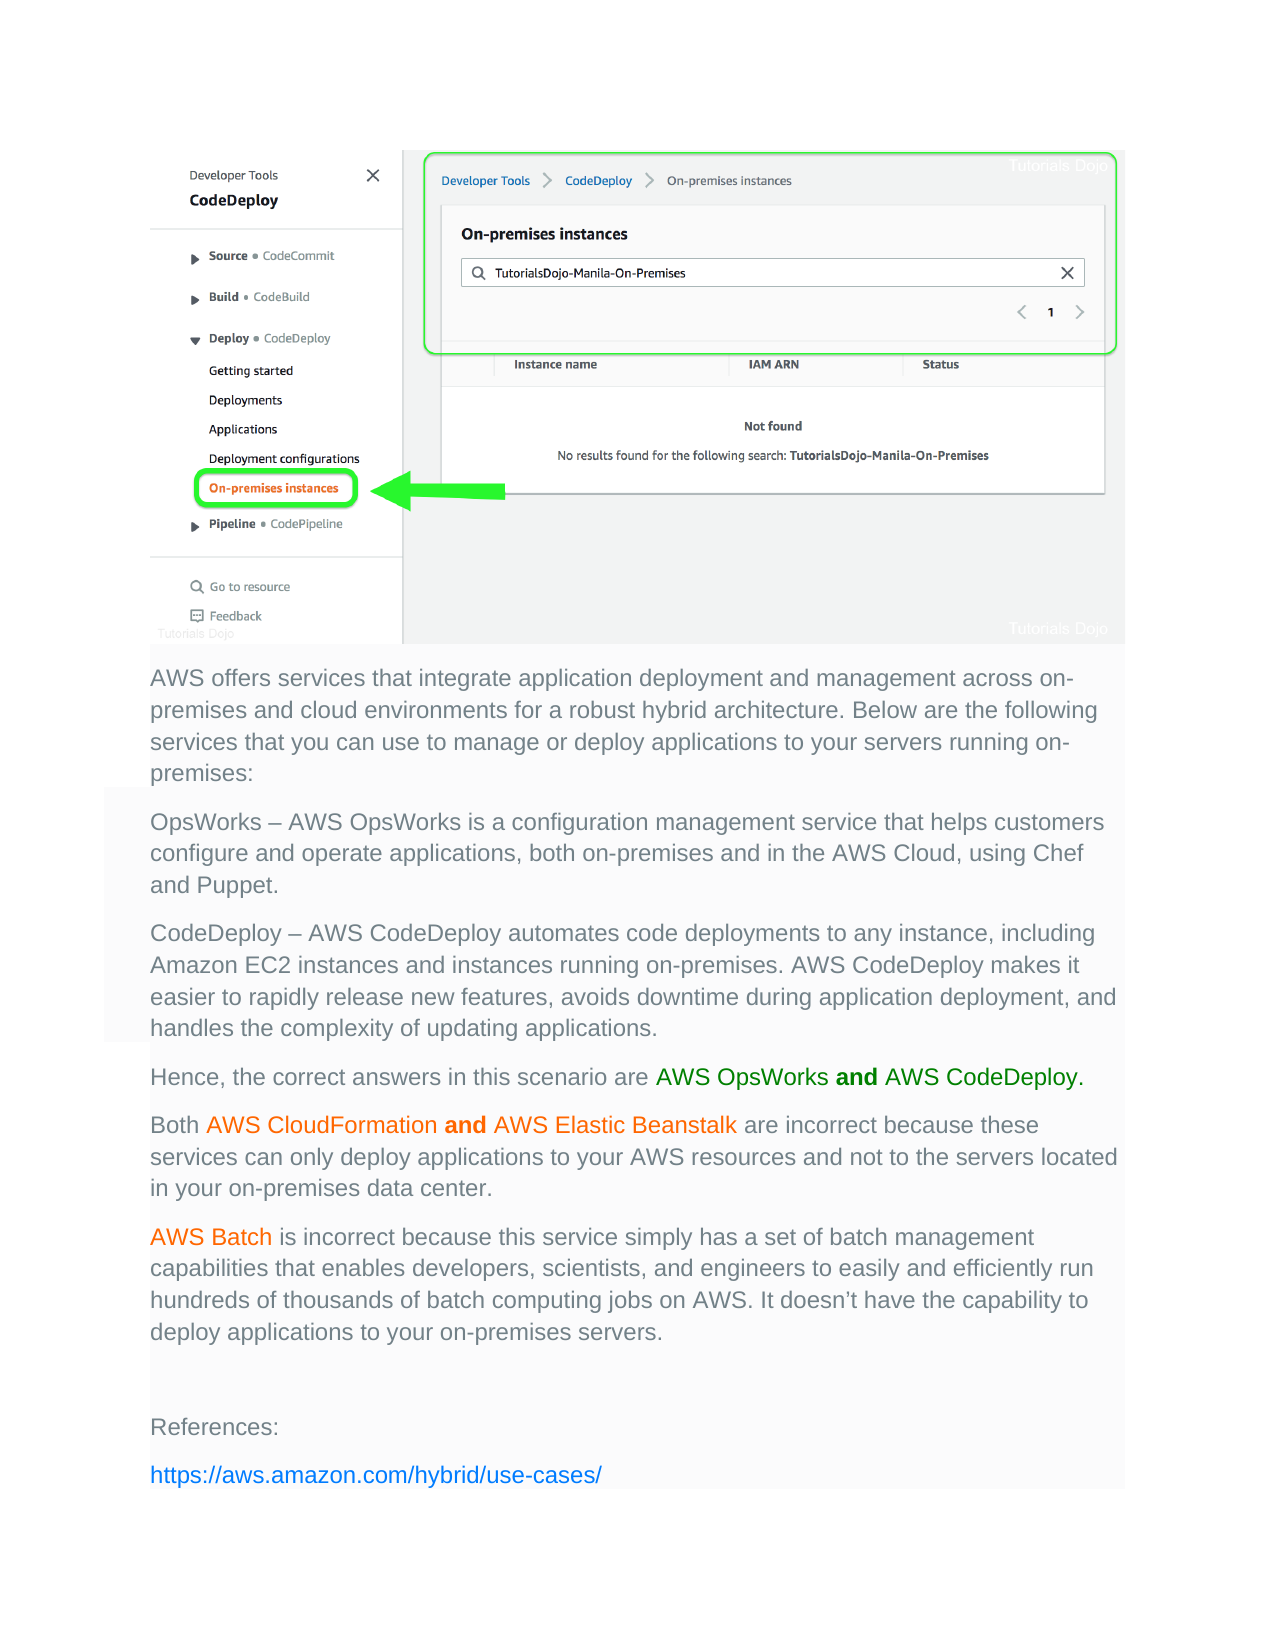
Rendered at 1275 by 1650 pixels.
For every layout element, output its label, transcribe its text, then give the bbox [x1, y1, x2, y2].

text OpsWorks – AWS OpsWorks is a configuration management service that helps customers configure and operate applications, both on-premises and in the AWS Cloud, using Chef and Puppet. [104, 808, 1125, 898]
text AWS Batch is incorrect because this service simply has a set of batch management capabilities that enables developers, scientists, and engineers to easily and efficiently run hundreds of thousands of batch computing jobs on AWS. It doesn’t have the capability to deploy applications to your on-premises servers. [150, 1223, 1125, 1345]
text CodeDeploy – AWS CodeDeploy automates code deployments to any instance, including Amazon EC2 instances and instances running on-premises. AWS CodeDeploy makes it easier to rapidly release new features, avoids downtime during application deployment, and handles the complexity of updating applications. [104, 919, 1125, 1042]
text AWS offers services that integrate application deployment and management across on-premises and cloud environments for a robust hybrid architecture. Below are the following services that you can use to manage or deploy applications to your servers running on-premises: [150, 664, 1125, 787]
text Both AWS CloudFormation and AWS Elastic Beanstalk are incorrect because these services can only deploy applications to your AWS resources and not to the servers located in your on-premises data center. [150, 1111, 1125, 1202]
text https://aws.amazon.com/hybrid/use-cases/ [150, 1461, 1125, 1489]
text References: [150, 1413, 1125, 1440]
text Hence, the correct answers in this scenario are AWS OpsWorks and AWS CodeDeploy. [150, 1063, 1125, 1090]
picture [150, 150, 1125, 644]
